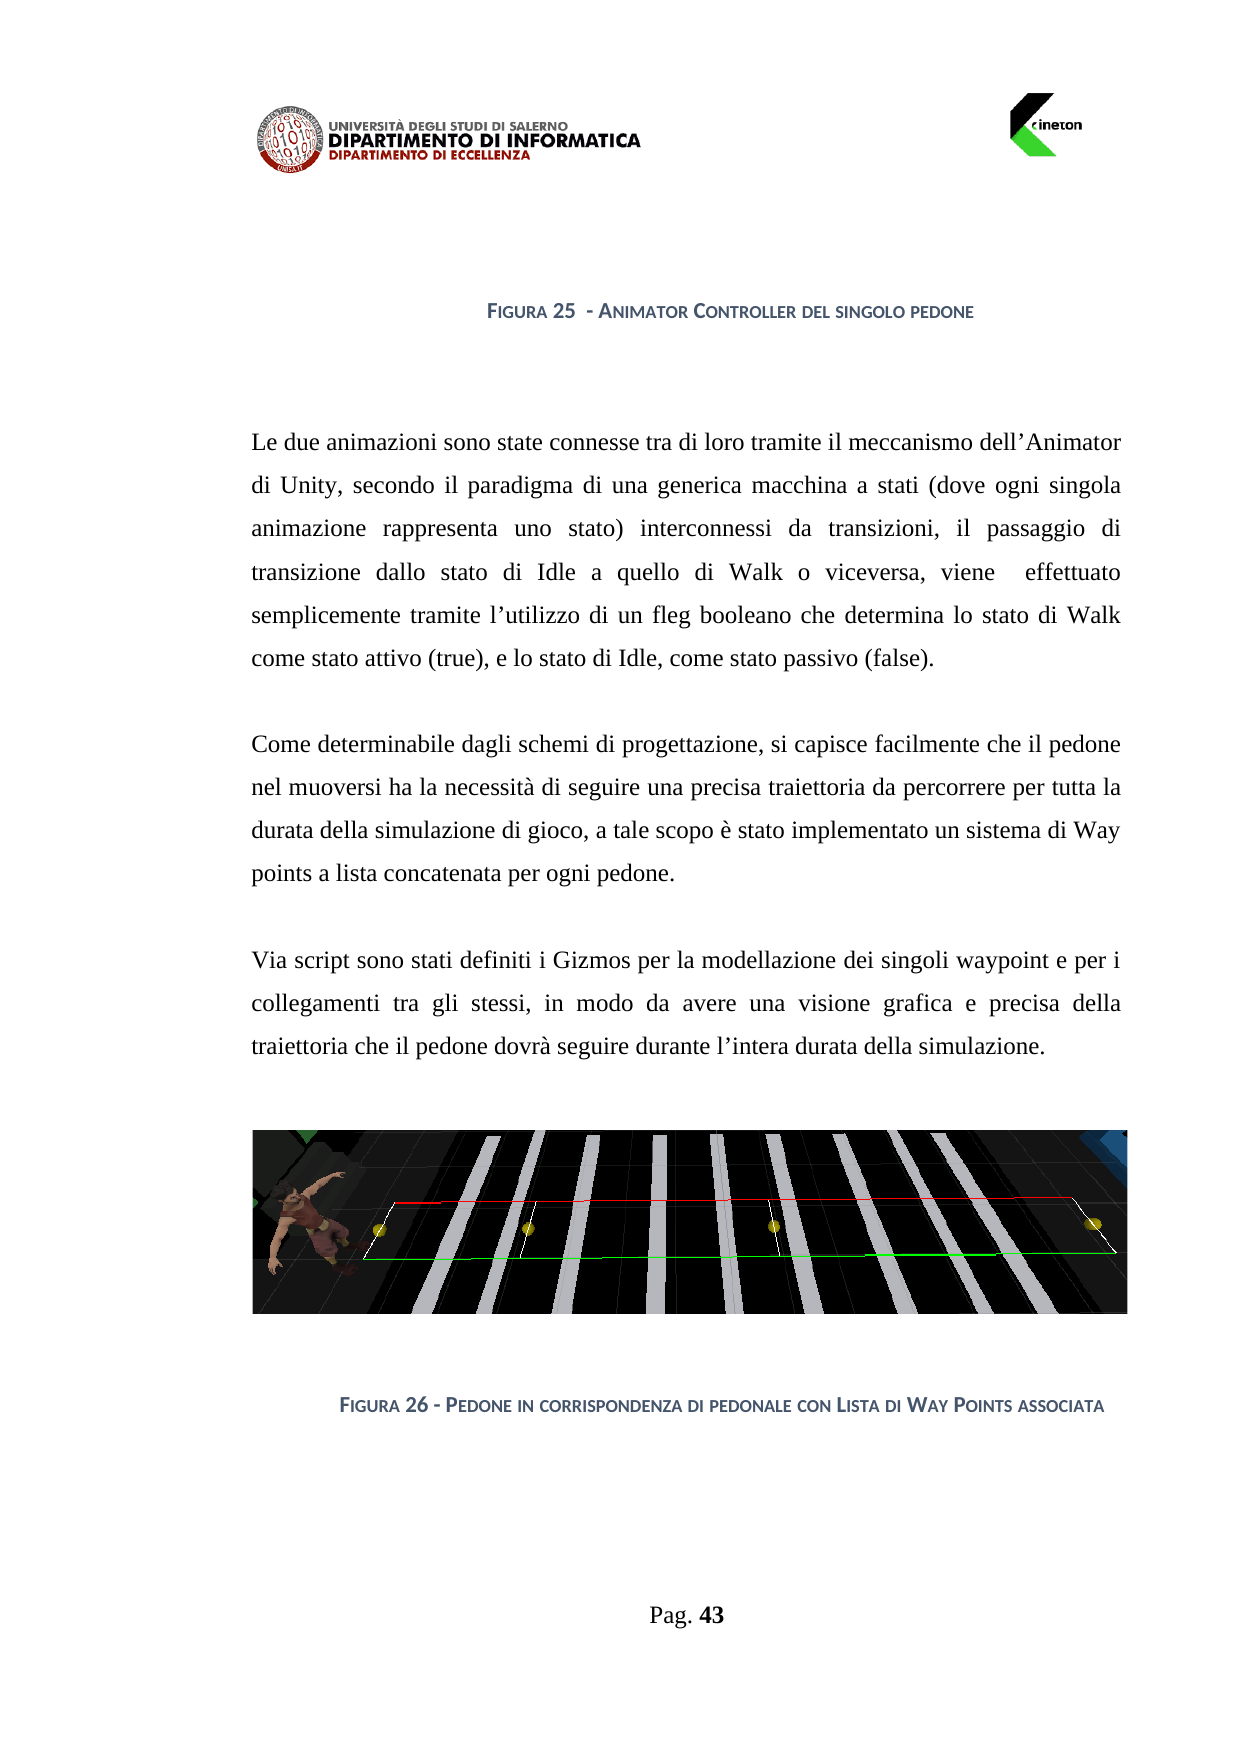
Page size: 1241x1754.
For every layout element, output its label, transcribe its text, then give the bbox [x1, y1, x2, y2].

text Figura 26 - Pedone in corrispondenza di pedonale con Lista di Way Points associata [339, 1390, 1122, 1418]
text Come determinabile dagli schemi di progettazione, si capisce facilmente che il pedone nel muoversi ha la necessità di seguire una precisa traiettoria da percorrere per tutta la durata della simulazione di gioco, a tale scopo è stato implementato un sistema di Way points a lista concatenata per ogni pedone. [251, 729, 1122, 887]
text Via script sono stati definiti i Gizmos per la modellazione dei singoli waypoint e per i collegamenti tra gli stessi, in modo da avere una visione grafica e precisa della traiettoria che il pedone dovrà seguire durante l’intera durata della simulazione. [251, 945, 1122, 1060]
text Le due animazioni sono state connesse tra di loro tramite il meccanismo dell’Animator di Unity, secondo il paradigma di una generica macchina a stati (dove ogni singola animazione rappresenta uno stato) interconnessi da transizioni, il passaggio di transizione dallo stato di Idle a quello di Walk o viceversa, viene effettuato semplicemente tramite l’utilizzo di un fleg booleano che determina lo stato di Walk come stato attivo (true), e lo stato di Idle, come stato passivo (false). [251, 427, 1122, 672]
text Figura 25 - Animator Controller del singolo pedone [413, 296, 1122, 324]
picture [252, 1130, 1128, 1314]
picture [987, 73, 1102, 177]
picture [251, 102, 645, 177]
